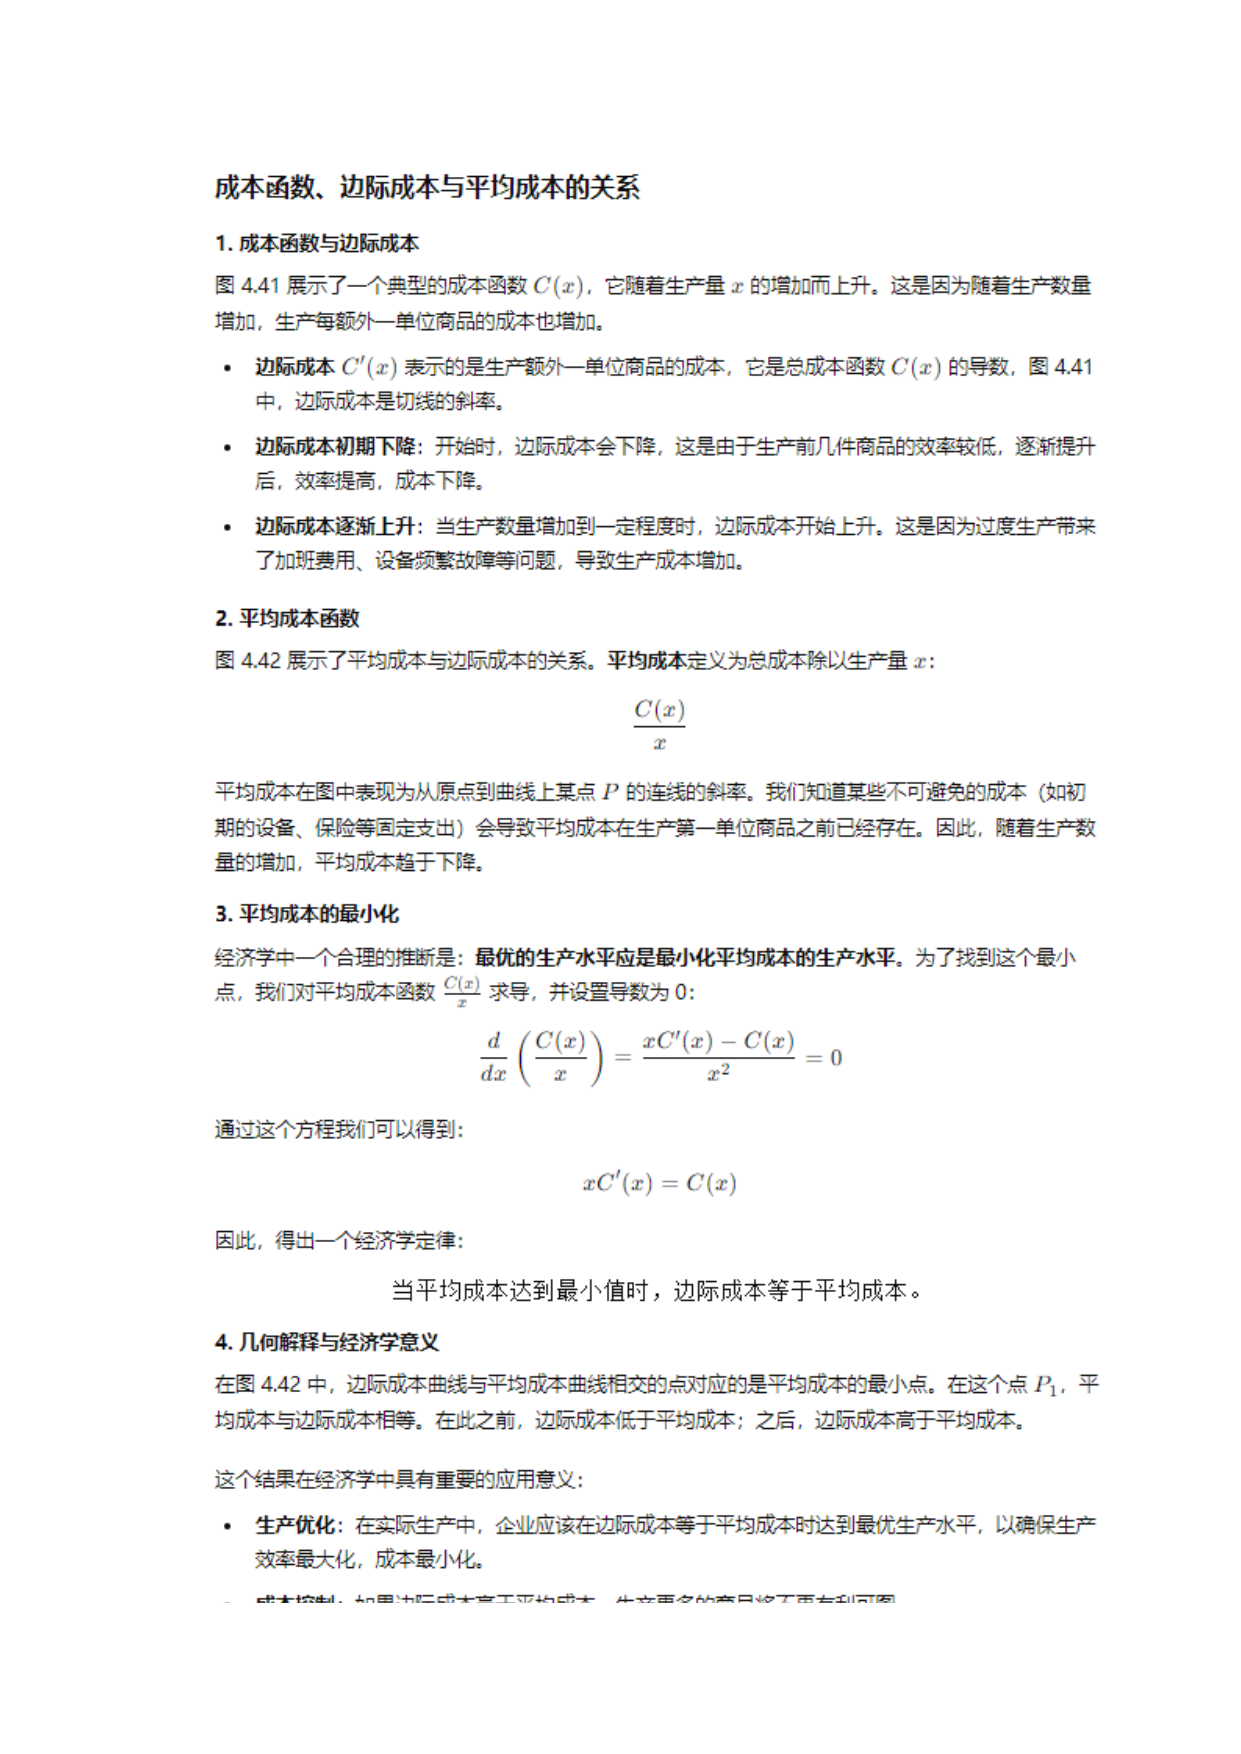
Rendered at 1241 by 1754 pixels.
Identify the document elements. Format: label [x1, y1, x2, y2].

picture [187, 151, 1241, 1603]
